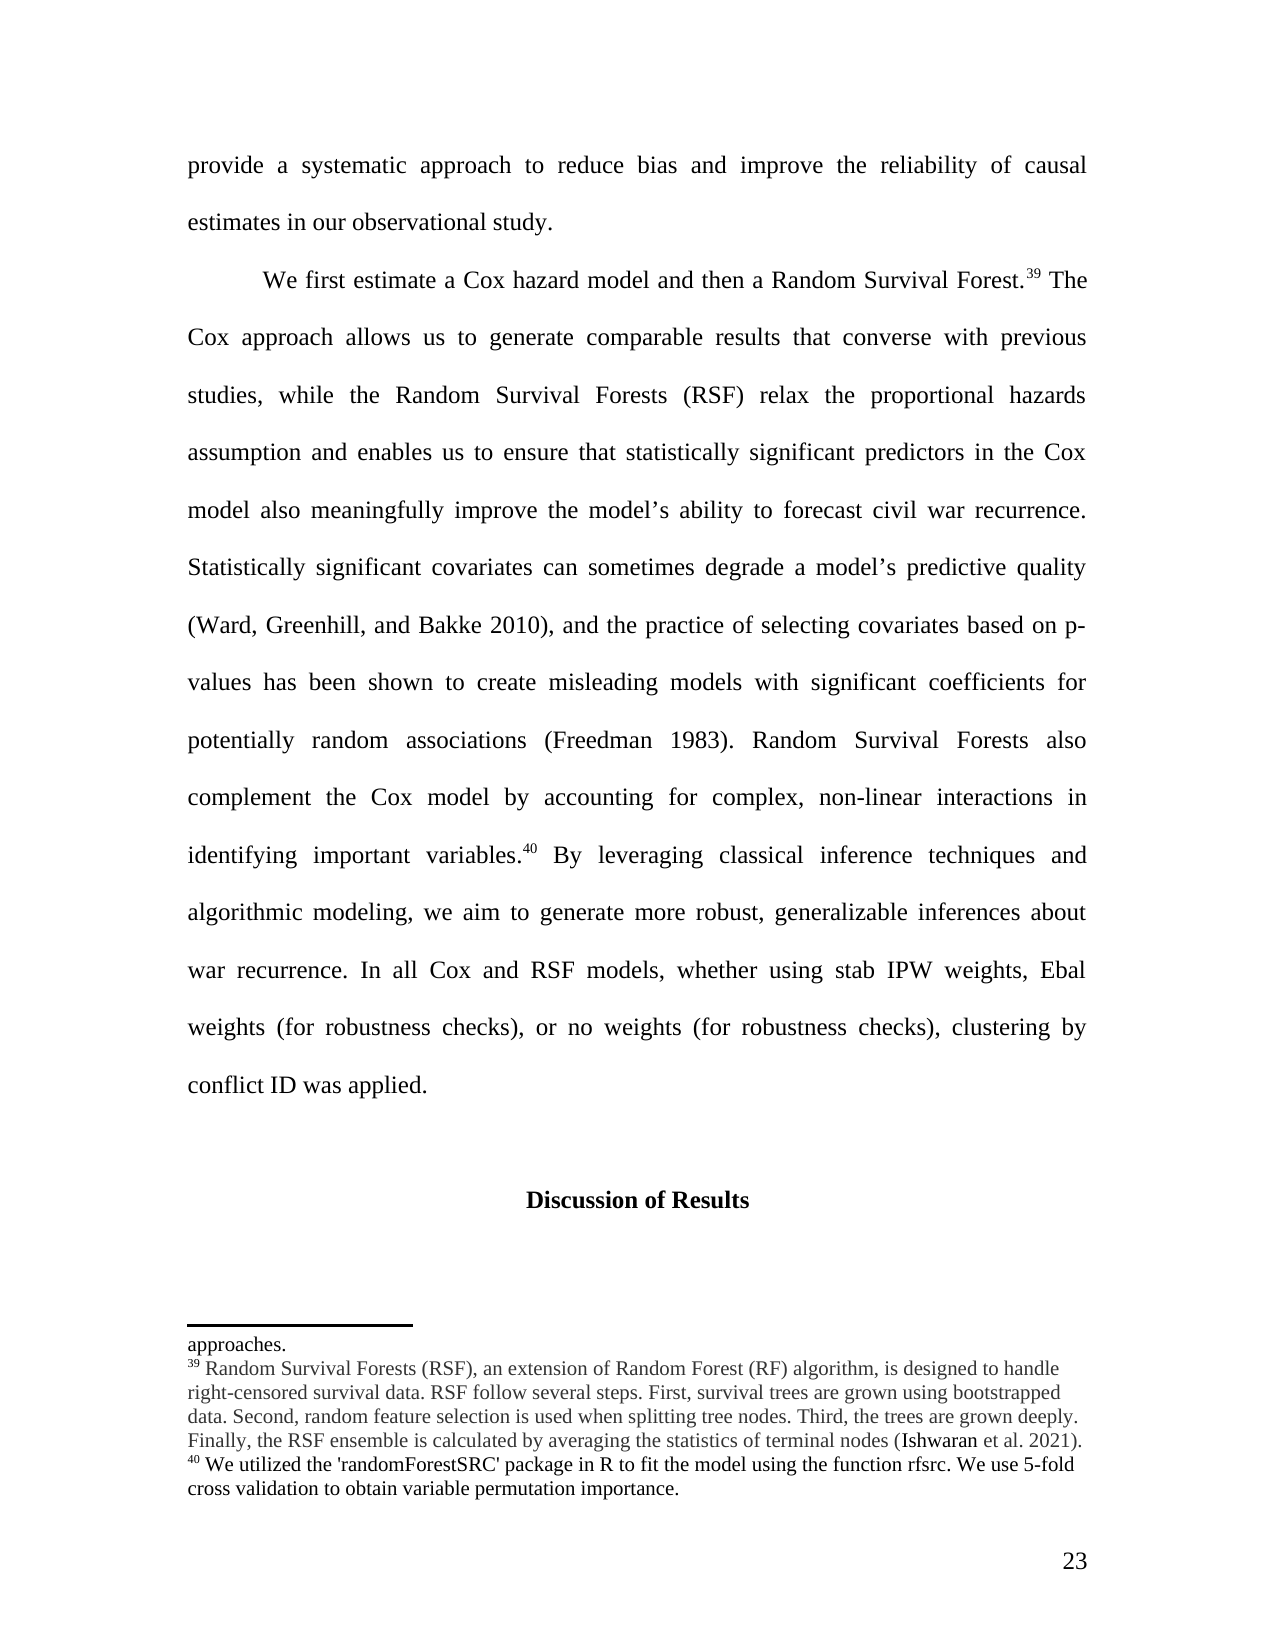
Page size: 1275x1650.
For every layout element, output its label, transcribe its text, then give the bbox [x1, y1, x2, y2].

text Discussion of Results [187, 1185, 1087, 1214]
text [187, 150, 1087, 236]
text We first estimate a Cox hazard model and then a Random Survival Forest. The Cox approach allows us to generate comparable results that converse with previous studies, while the Random Survival Forests (RSF) relax the proportional hazards assumption and enables us to ensure that statistically significant predictors in the Cox model also meaningfully improve the model’s ability to forecast civil war recurrence. Statistically significant covariates can sometimes degrade a model’s predictive quality (Ward, Greenhill, and Bakke 2010), and the practice of selecting covariates based on p-values has been shown to create misleading models with significant coefficients for potentially random associations (Freedman 1983). Random Survival Forests also complement the Cox model by accounting for complex, non-linear interactions in identifying important variables. By leveraging classical inference techniques and algorithmic modeling, we aim to generate more robust, generalizable inferences about war recurrence. In all Cox and RSF models, whether using stab IPW weights, Ebal weights (for robustness checks), or no weights (for robustness checks), clustering by conflict ID was applied. [187, 265, 1087, 1099]
